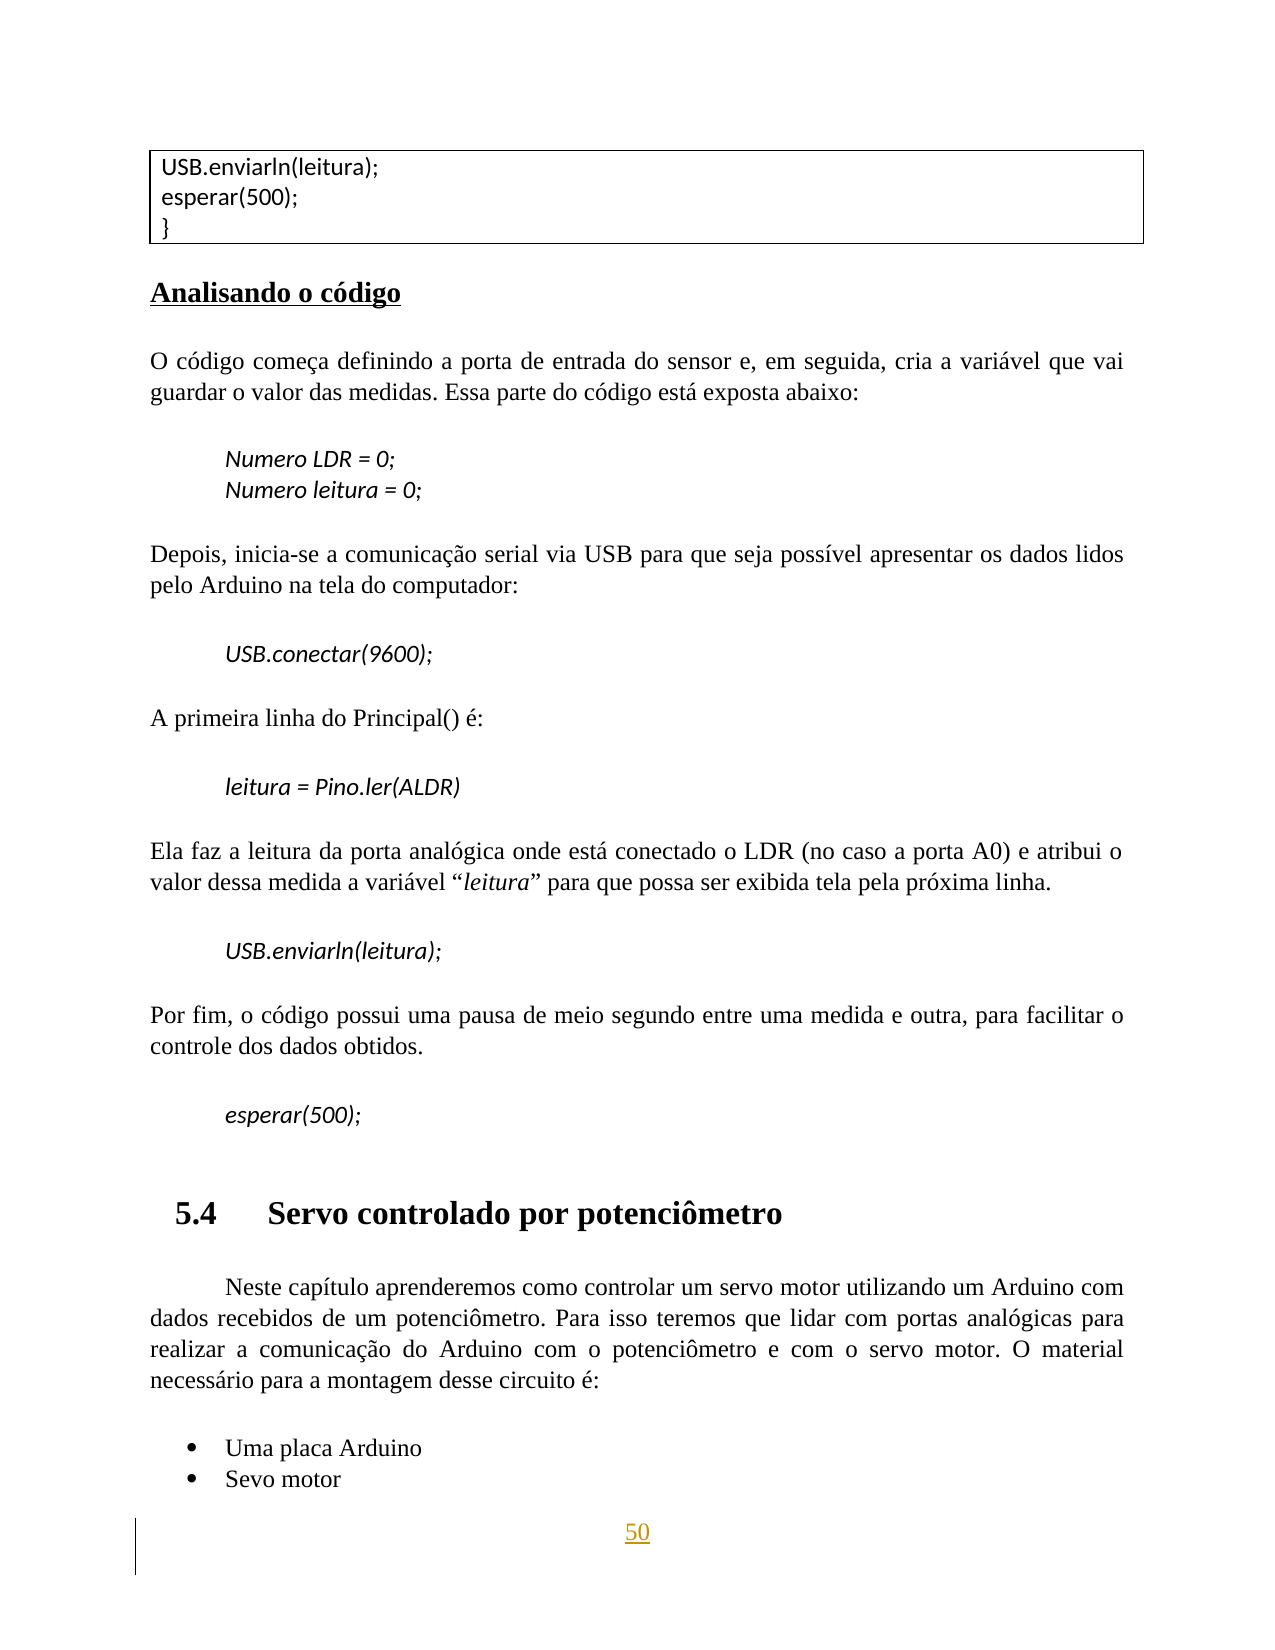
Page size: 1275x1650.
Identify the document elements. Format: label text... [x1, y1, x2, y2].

text USB.enviarln(leitura); [150, 935, 1125, 966]
text esperar(500); [150, 1099, 1125, 1130]
text leitura = Pino.ler(ALDR) [150, 771, 1125, 802]
text Neste capítulo aprenderemos como controlar um servo motor utilizando um Arduino com dados recebidos de um potenciômetro. Para isso teremos que lidar com portas analógicas para realizar a comunicação do Arduino com o potenciômetro e com o servo motor. O material necessário para a montagem desse circuito é: [150, 1272, 1125, 1394]
text Numero leitura = 0; [150, 474, 1125, 504]
text A primeira linha do Principal() é: [150, 703, 1125, 731]
text USB.conectar(9600); [150, 638, 1125, 668]
list Uma placa Arduino [187, 1433, 1125, 1462]
text O código começa definindo a porta de entrada do sensor e, em seguida, cria a variável que vai guardar o valor das medidas. Essa parte do código está exposta abaixo: [150, 346, 1125, 406]
text Por fim, o código possui uma pausa de meio segundo entre uma medida e outra, para facilitar o controle dos dados obtidos. [150, 1000, 1125, 1059]
text Ela faz a leitura da porta analógica onde está conectado o LDR (no caso a porta A0) e atribui o valor dessa medida a variável “leitura” para que possa ser exibida tela pela próxima linha. [150, 836, 1125, 896]
text Analisando o código [150, 276, 1125, 309]
text Depois, inicia-se a comunicação serial via USB para que seja possível apresentar os dados lidos pelo Arduino na tela do computador: [150, 539, 1125, 598]
list Sevo motor [187, 1464, 1125, 1493]
list Servo controlado por potenciômetro [175, 1193, 1125, 1232]
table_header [151, 151, 1143, 243]
text Numero LDR = 0; [150, 443, 1125, 474]
